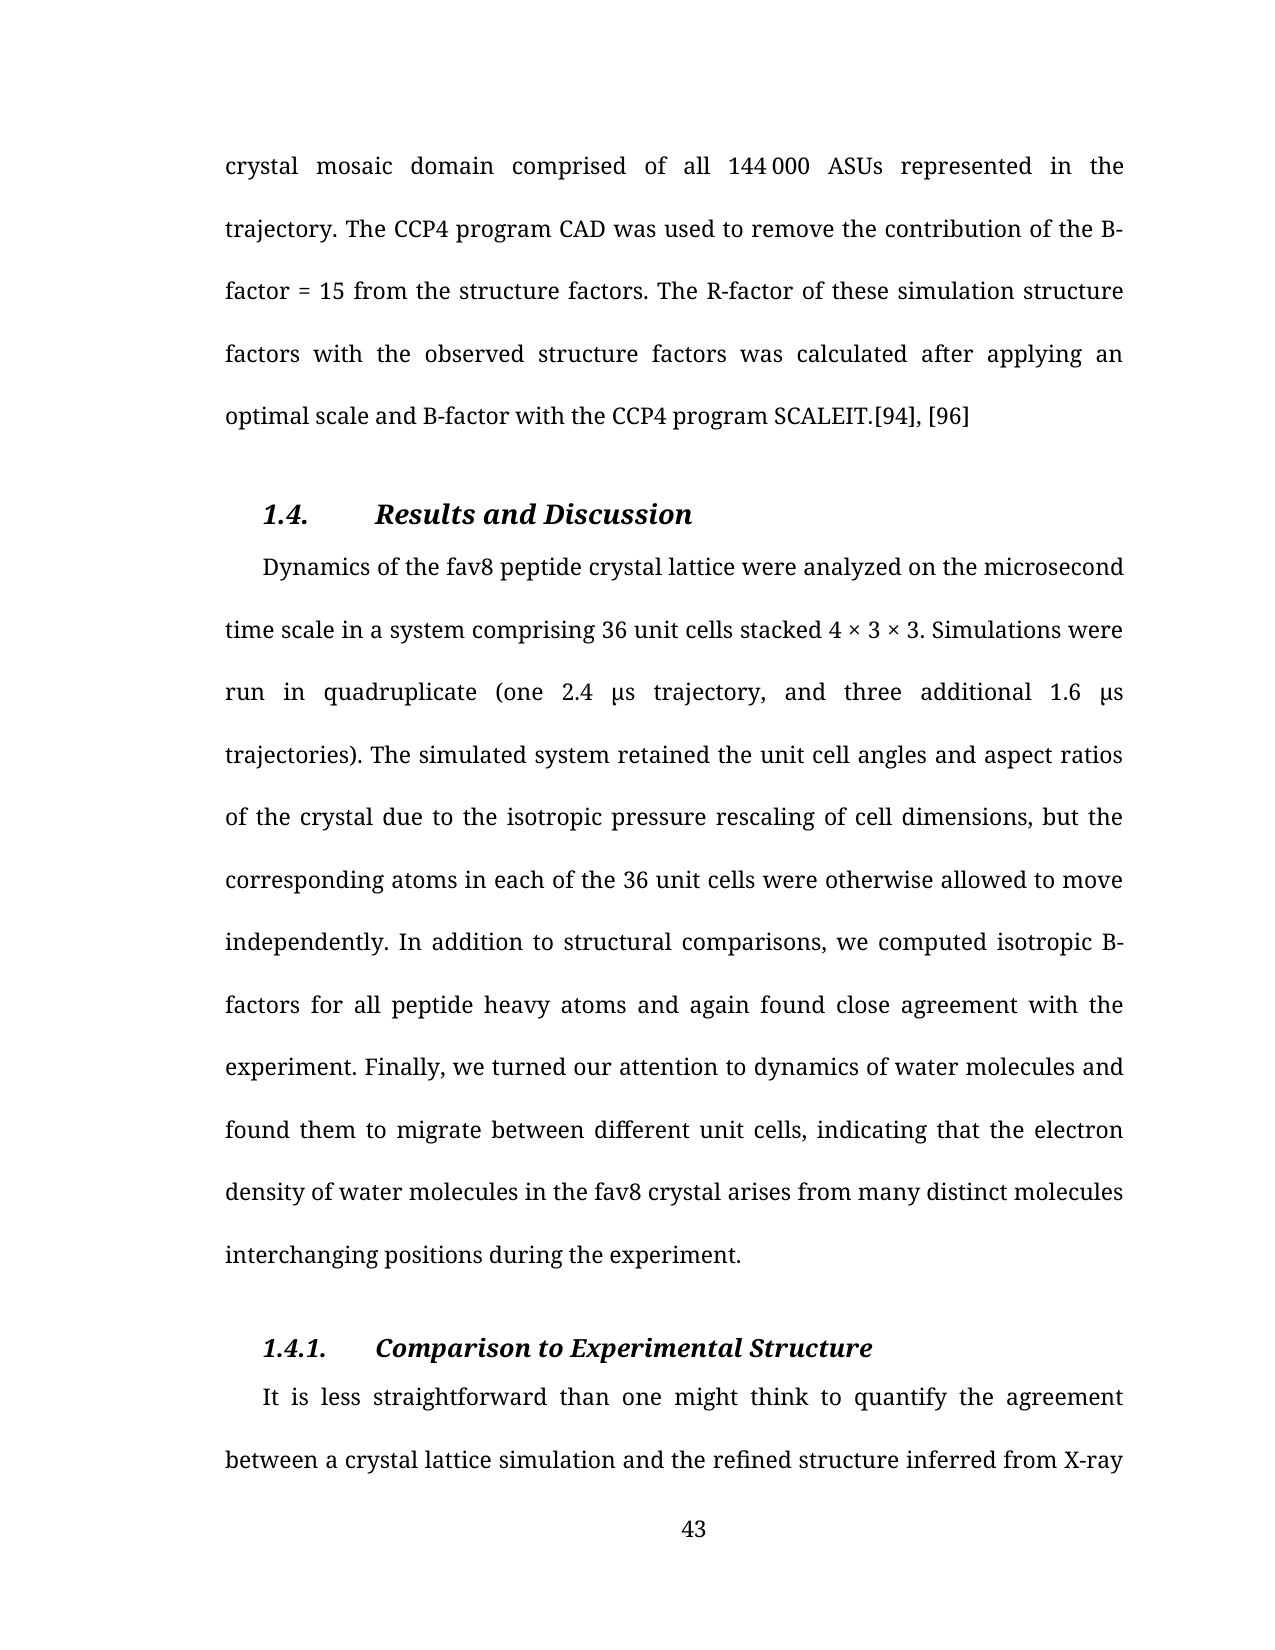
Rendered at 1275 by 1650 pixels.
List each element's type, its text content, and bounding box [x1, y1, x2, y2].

subtitle Comparison to Experimental Structure [225, 1330, 1125, 1364]
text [225, 150, 1125, 431]
text Dynamics of the fav8 peptide crystal lattice were analyzed on the microsecond time scale in a system comprising 36 unit cells stacked 4 × 3 × 3. Simulations were run in quadruplicate (one 2.4 μs trajectory, and three additional 1.6 μs trajectories). The simulated system retained the unit cell angles and aspect ratios of the crystal due to the isotropic pressure rescaling of cell dimensions, but the corresponding atoms in each of the 36 unit cells were otherwise allowed to move independently. In addition to structural comparisons, we computed isotropic B-factors for all peptide heavy atoms and again found close agreement with the experiment. Finally, we turned our attention to dynamics of water molecules and found them to migrate between different unit cells, indicating that the electron density of water molecules in the fav8 crystal arises from many distinct molecules interchanging positions during the experiment. [225, 551, 1125, 1270]
subtitle Results and Discussion [225, 496, 1125, 533]
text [225, 1381, 1125, 1475]
